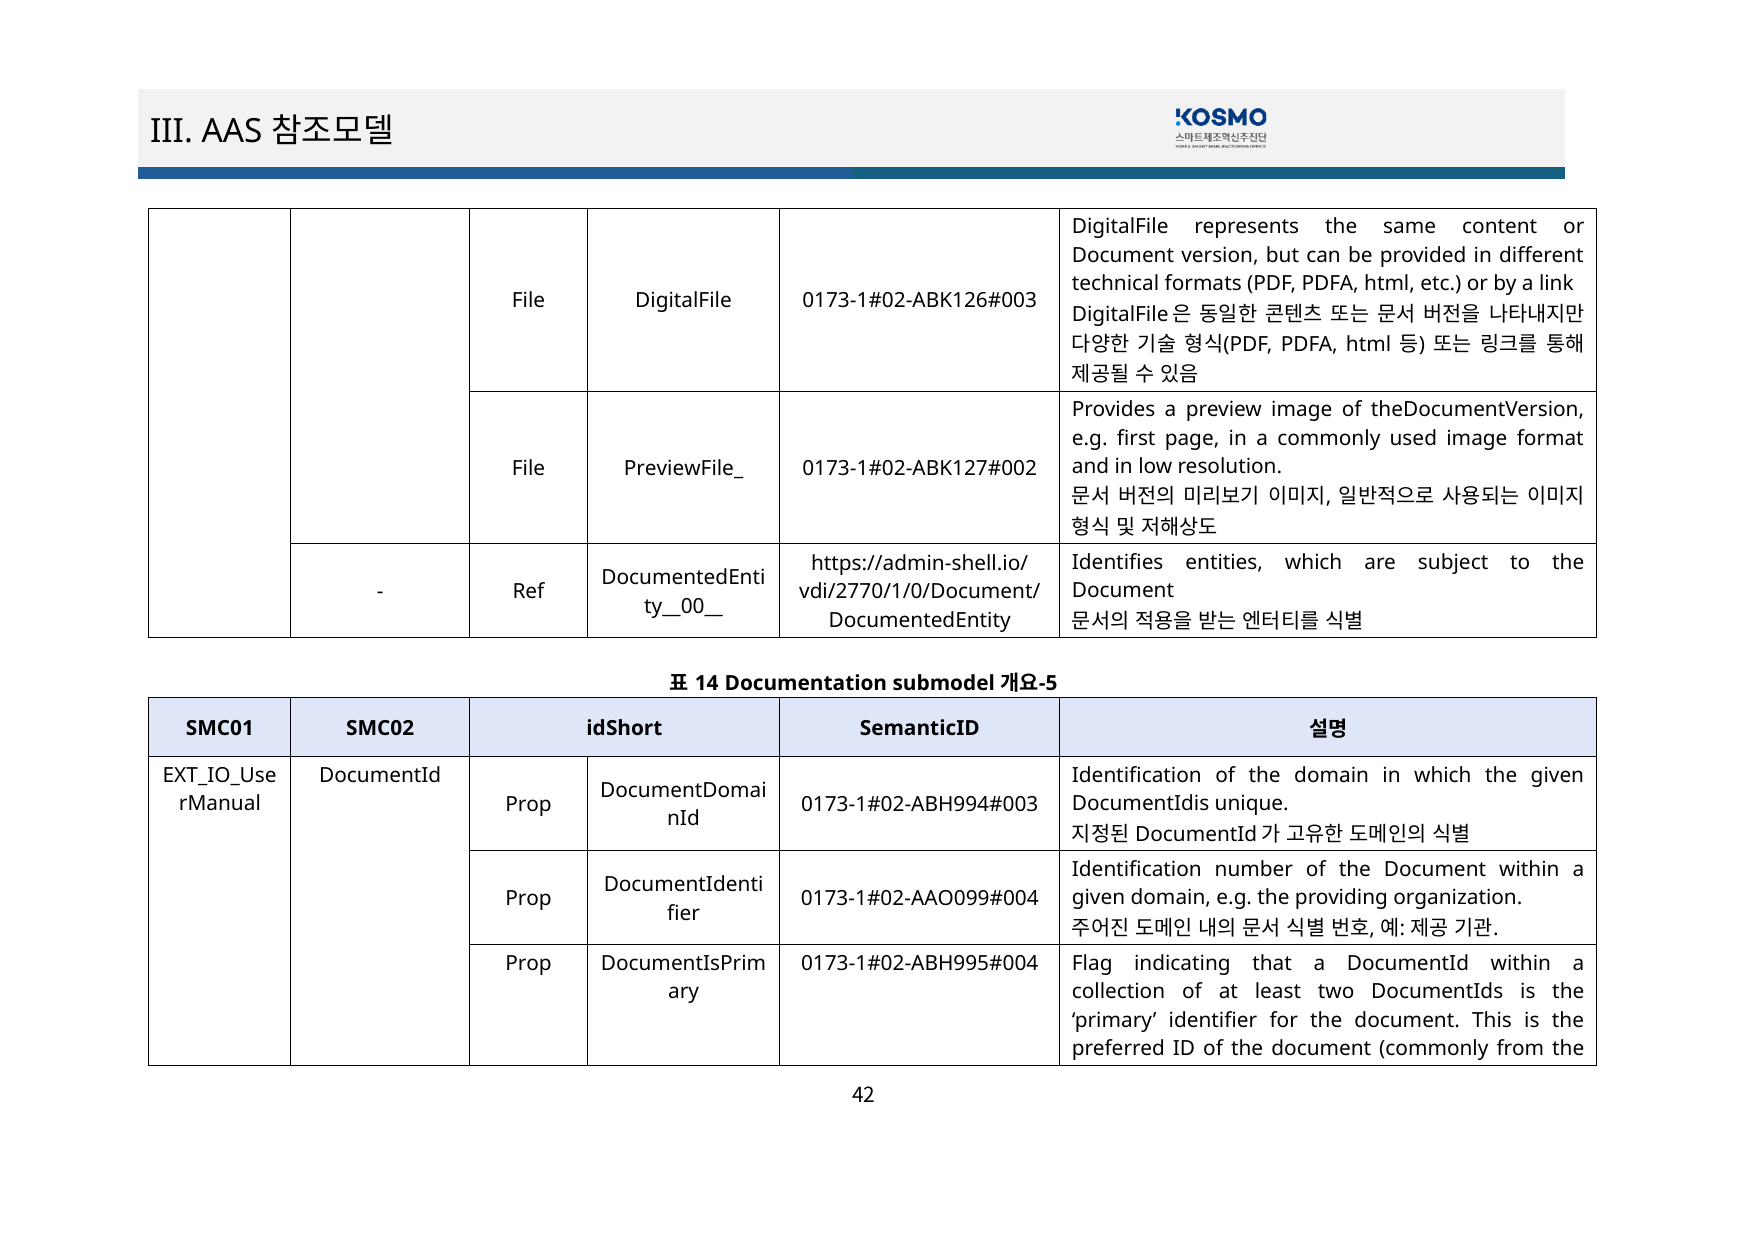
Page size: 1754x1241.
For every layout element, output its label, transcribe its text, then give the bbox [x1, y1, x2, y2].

table_cell DigitalFile [588, 209, 779, 391]
table_cell Prop [470, 945, 587, 1065]
table_cell DocumentIdentifier [588, 851, 779, 944]
table_cell 0173-1#02-ABH994#003 [780, 757, 1059, 850]
table_cell 0173-1#02-ABK126#003 [780, 209, 1059, 391]
table_cell - [291, 544, 469, 637]
table_header SMC02 [291, 698, 469, 756]
table_cell Identifies entities, which are subject to the Document 문서의 적용을 받는 엔터티를 식별 [1060, 544, 1596, 637]
table_cell File [470, 209, 587, 391]
picture [1175, 108, 1267, 148]
table_cell Provides a preview image of theDocumentVersion, e.g. first page, in a commonly used image format and in low resolution. 문서 버전의 미리보기 이미지, 일반적으로 사용되는 이미지 형식 및 저해상도 [1060, 392, 1596, 543]
table_cell DocumentId [291, 757, 469, 1065]
table_cell EXT_IO_UserManual [149, 757, 290, 1065]
table_cell DocumentedEntity__00__ [588, 544, 779, 637]
table_cell Prop [470, 757, 587, 850]
text 표 14 Documentation submodel 개요-5 [150, 667, 1577, 697]
table_cell https://admin-shell.io/vdi/2770/1/0/Document/DocumentedEntity [780, 544, 1059, 637]
table_cell 0173-1#02-ABK127#002 [780, 392, 1059, 543]
table_cell File [470, 392, 587, 543]
table_cell DocumentIsPrimary [588, 945, 779, 1065]
table_cell 0173-1#02-AAO099#004 [780, 851, 1059, 944]
table_cell DigitalFile represents the same content or Document version, but can be provided in different technical formats (PDF, PDFA, html, etc.) or by a link DigitalFile은 동일한 콘텐츠 또는 문서 버전을 나타내지만 다양한 기술 형식(PDF, PDFA, html 등) 또는 링크를 통해 제공될 수 있음 [1060, 209, 1596, 391]
table_cell Prop [470, 851, 587, 944]
table_header SMC01 [149, 698, 290, 756]
table_cell PreviewFile_ [588, 392, 779, 543]
table_cell 0173-1#02-ABH995#004 [780, 945, 1059, 1065]
table_cell Identification number of the Document within a given domain, e.g. the providing organization. 주어진 도메인 내의 문서 식별 번호, 예: 제공 기관. [1060, 851, 1596, 944]
table_cell DocumentDomainId [588, 757, 779, 850]
table_header idShort [470, 698, 779, 756]
table_header 설명 [1060, 698, 1596, 756]
table_cell Ref [470, 544, 587, 637]
table_cell Identification of the domain in which the given DocumentIdis unique. 지정된 DocumentId가 고유한 도메인의 식별 [1060, 757, 1596, 850]
table_header SemanticID [780, 698, 1059, 756]
